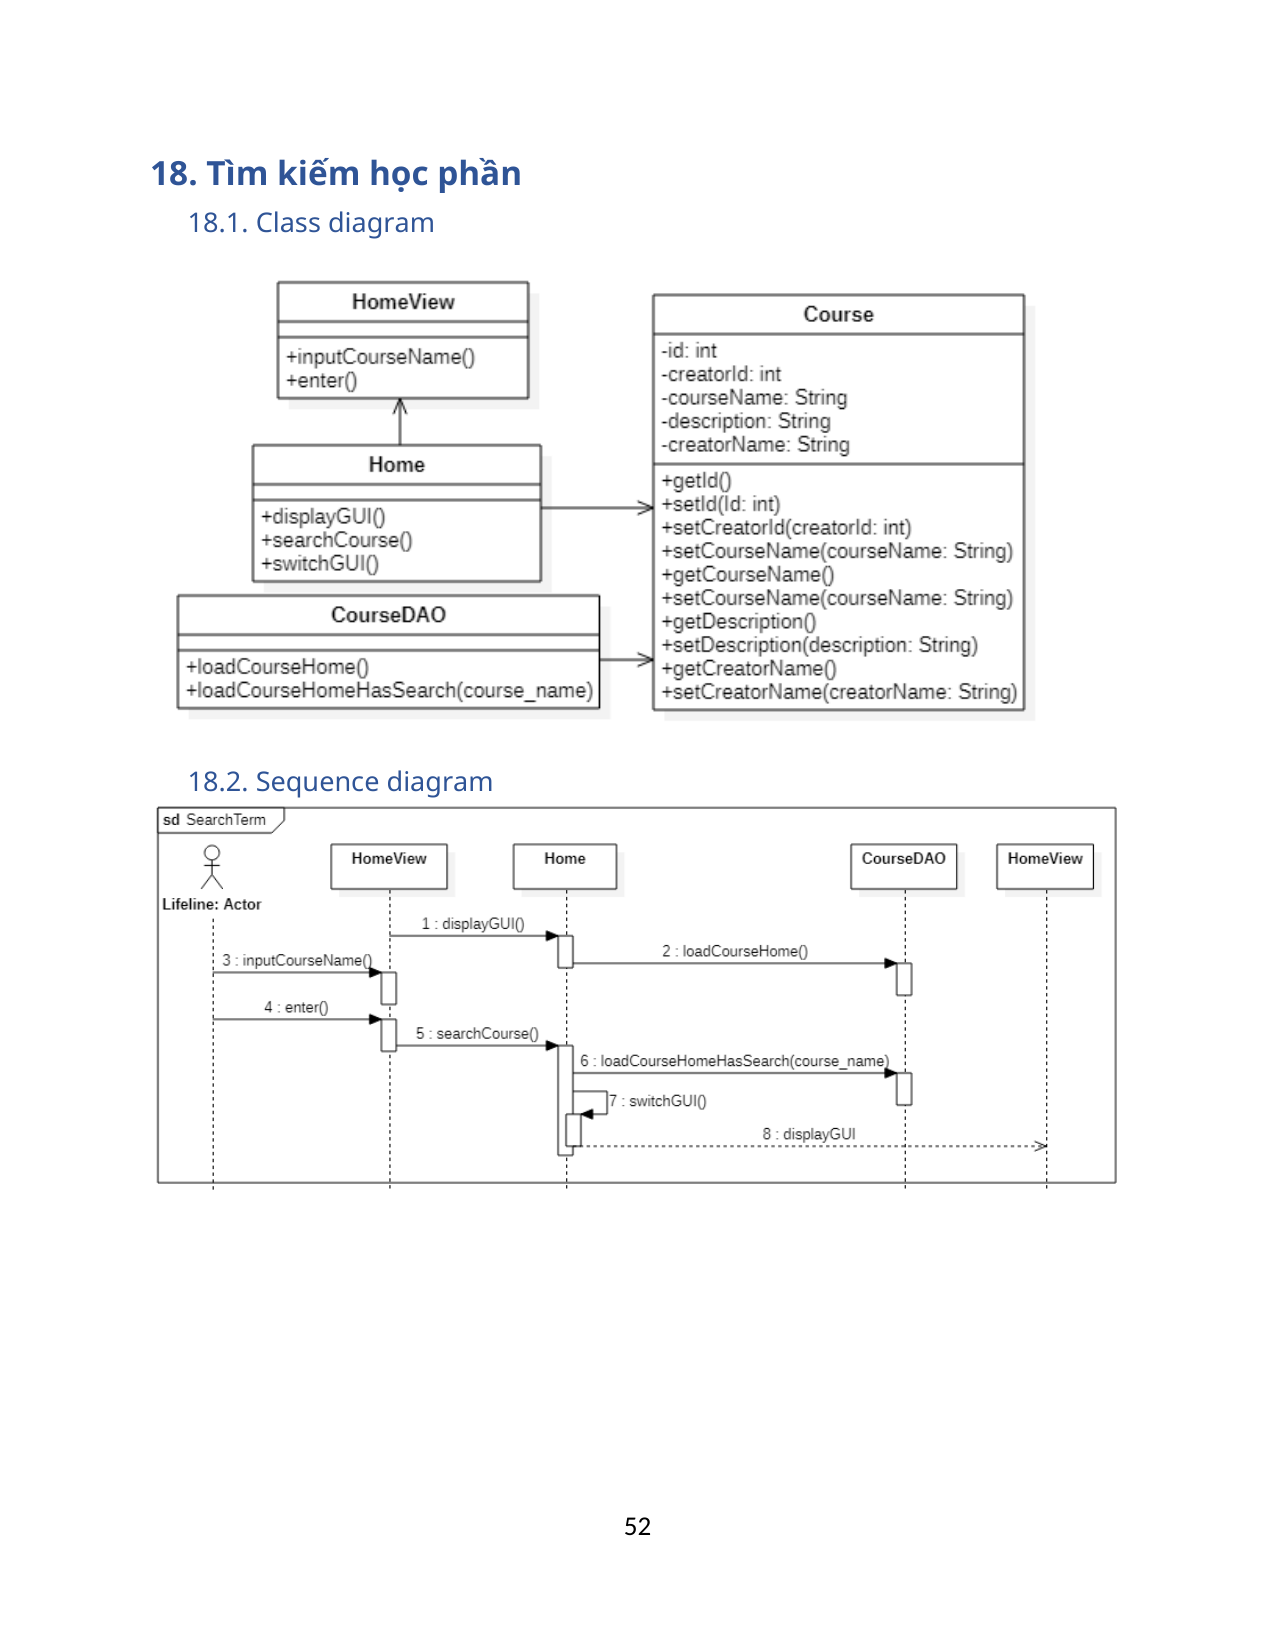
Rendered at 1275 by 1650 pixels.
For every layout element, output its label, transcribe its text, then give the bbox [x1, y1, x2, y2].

subtitle Class diagram [187, 203, 1125, 240]
subtitle Tìm kiếm học phần [150, 150, 1125, 195]
subtitle Sequence diagram [187, 762, 1125, 799]
picture [150, 242, 1062, 743]
picture [150, 802, 1125, 1192]
